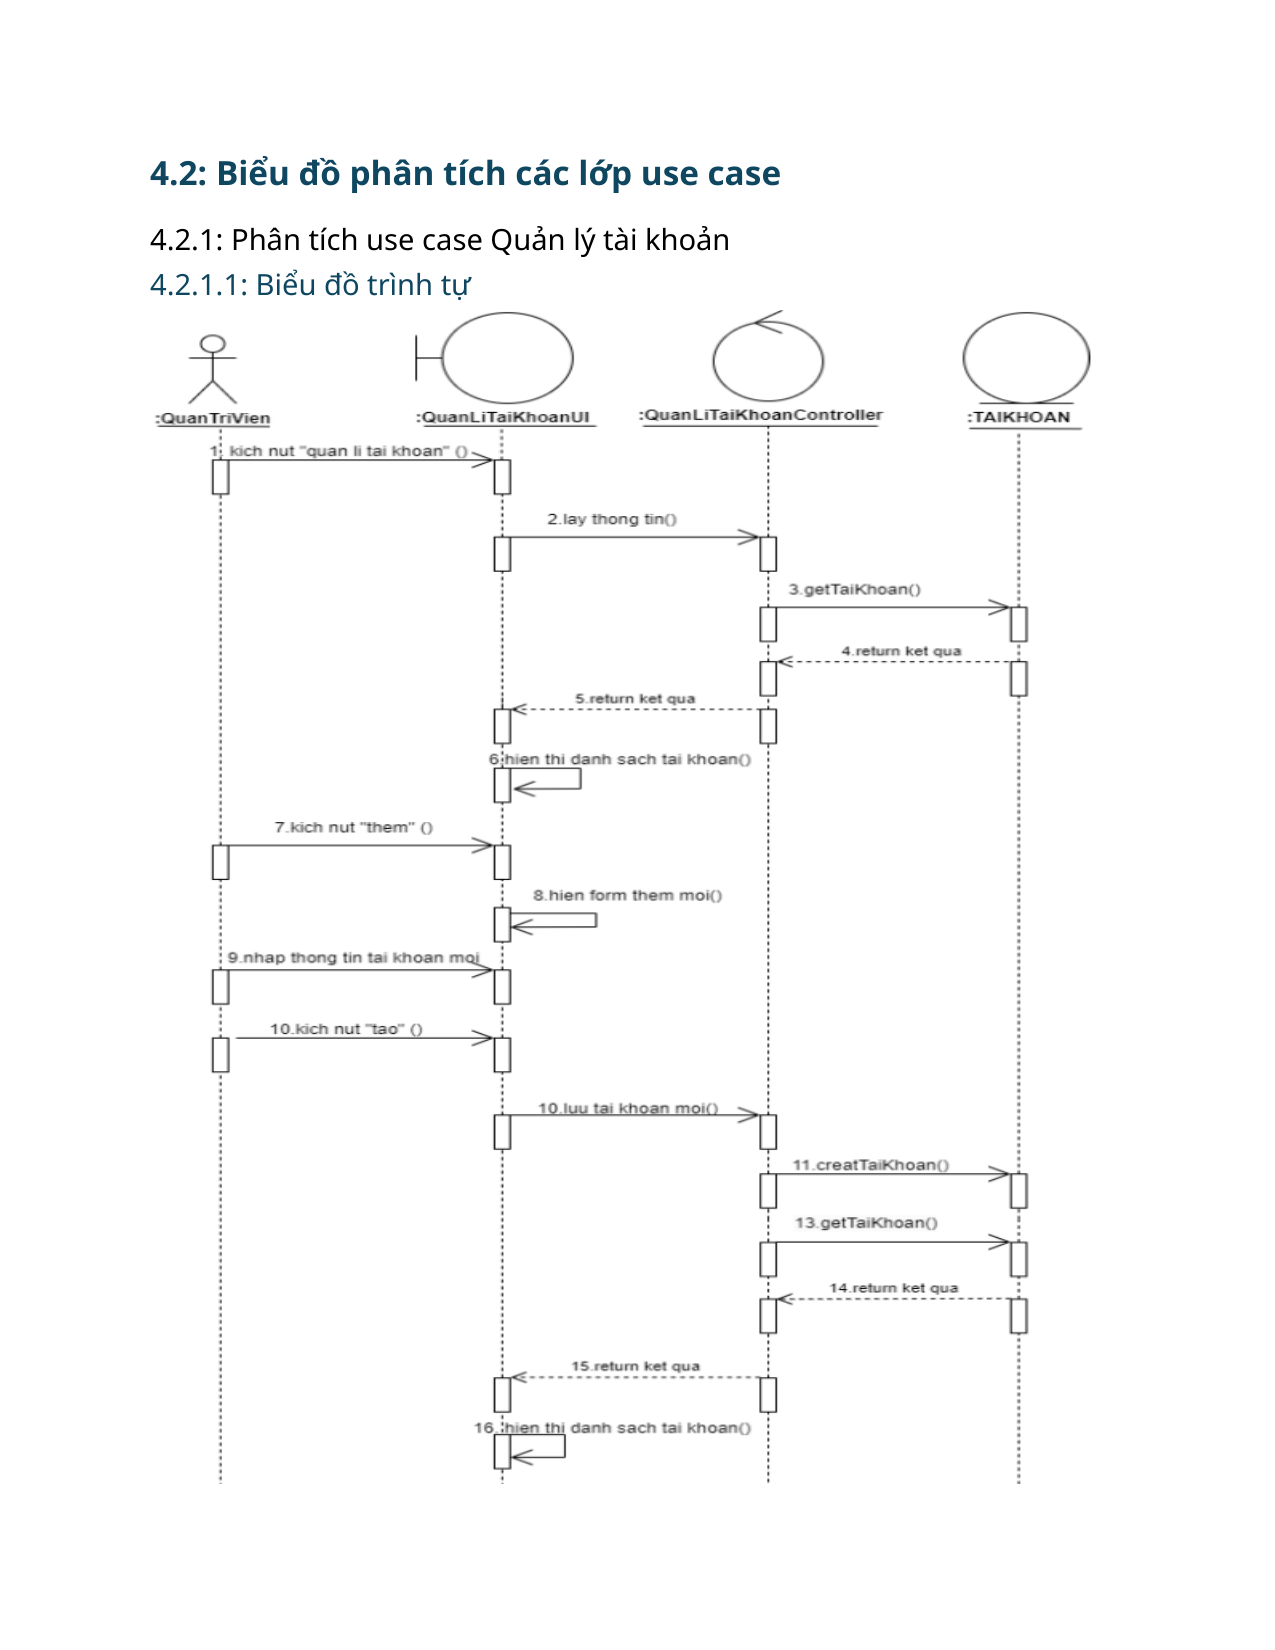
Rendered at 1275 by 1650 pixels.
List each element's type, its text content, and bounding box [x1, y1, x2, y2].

picture [150, 310, 1091, 1484]
subtitle 4.2: Biểu đồ phân tích các lớp use case [150, 150, 1125, 195]
